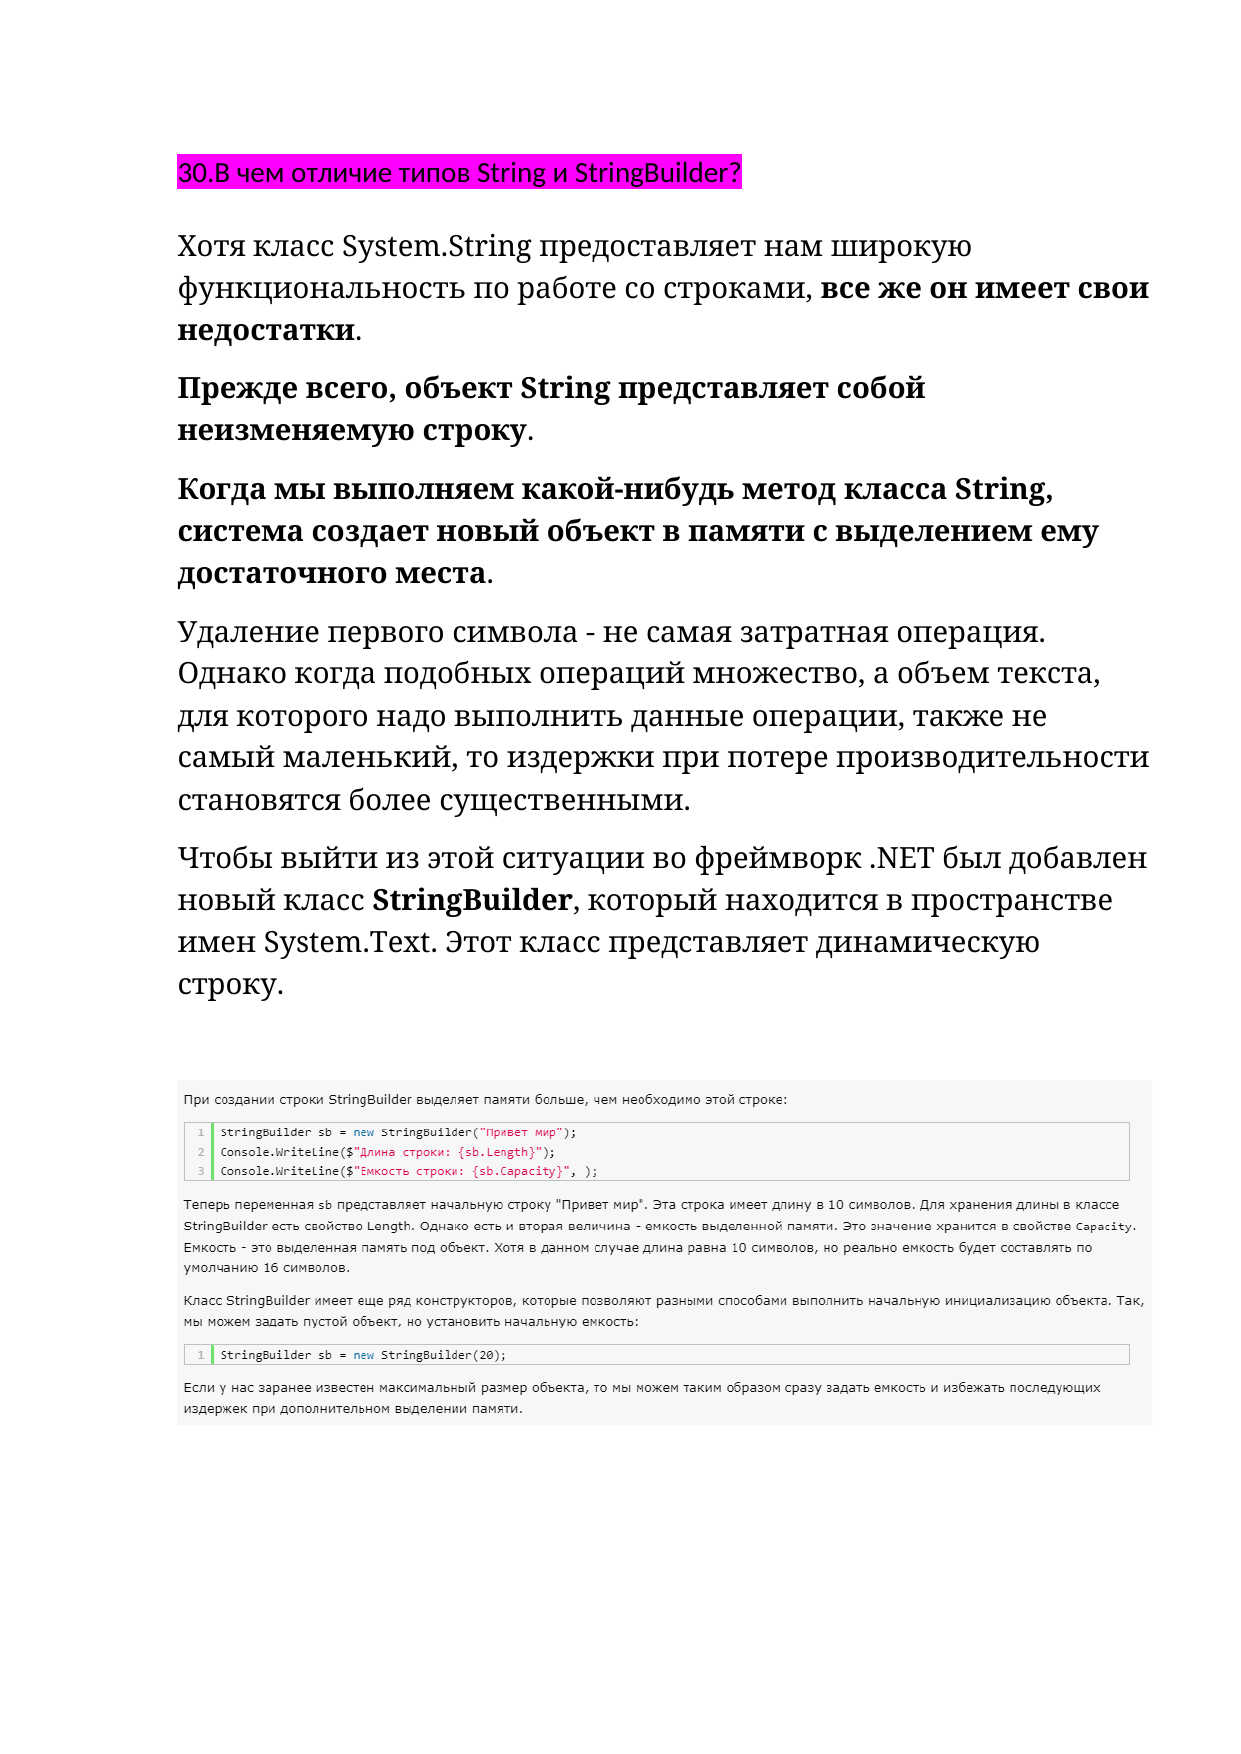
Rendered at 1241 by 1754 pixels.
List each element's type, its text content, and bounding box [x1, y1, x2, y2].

text 30.В чем отличие типов String и StringBuilder? [177, 118, 1152, 189]
text Чтобы выйти из этой ситуации во фреймворк .NET был добавлен новый класс StringBuilder, который находится в пространстве имен System.Text. Этот класс представляет динамическую строку. [177, 837, 1152, 1003]
picture [177, 1080, 1153, 1425]
text Когда мы выполняем какой-нибудь метод класса String, система создает новый объект в памяти с выделением ему достаточного места. [177, 468, 1152, 592]
text Хотя класс System.String предоставляет нам широкую функциональность по работе со строками, все же он имеет свои недостатки. [177, 225, 1152, 349]
text Удаление первого символа - не самая затратная операция. Однако когда подобных операций множество, а объем текста, для которого надо выполнить данные операции, также не самый маленький, то издержки при потере производительности становятся более существенными. [177, 611, 1152, 818]
text Прежде всего, объект String представляет собой неизменяемую строку. [177, 368, 1152, 449]
